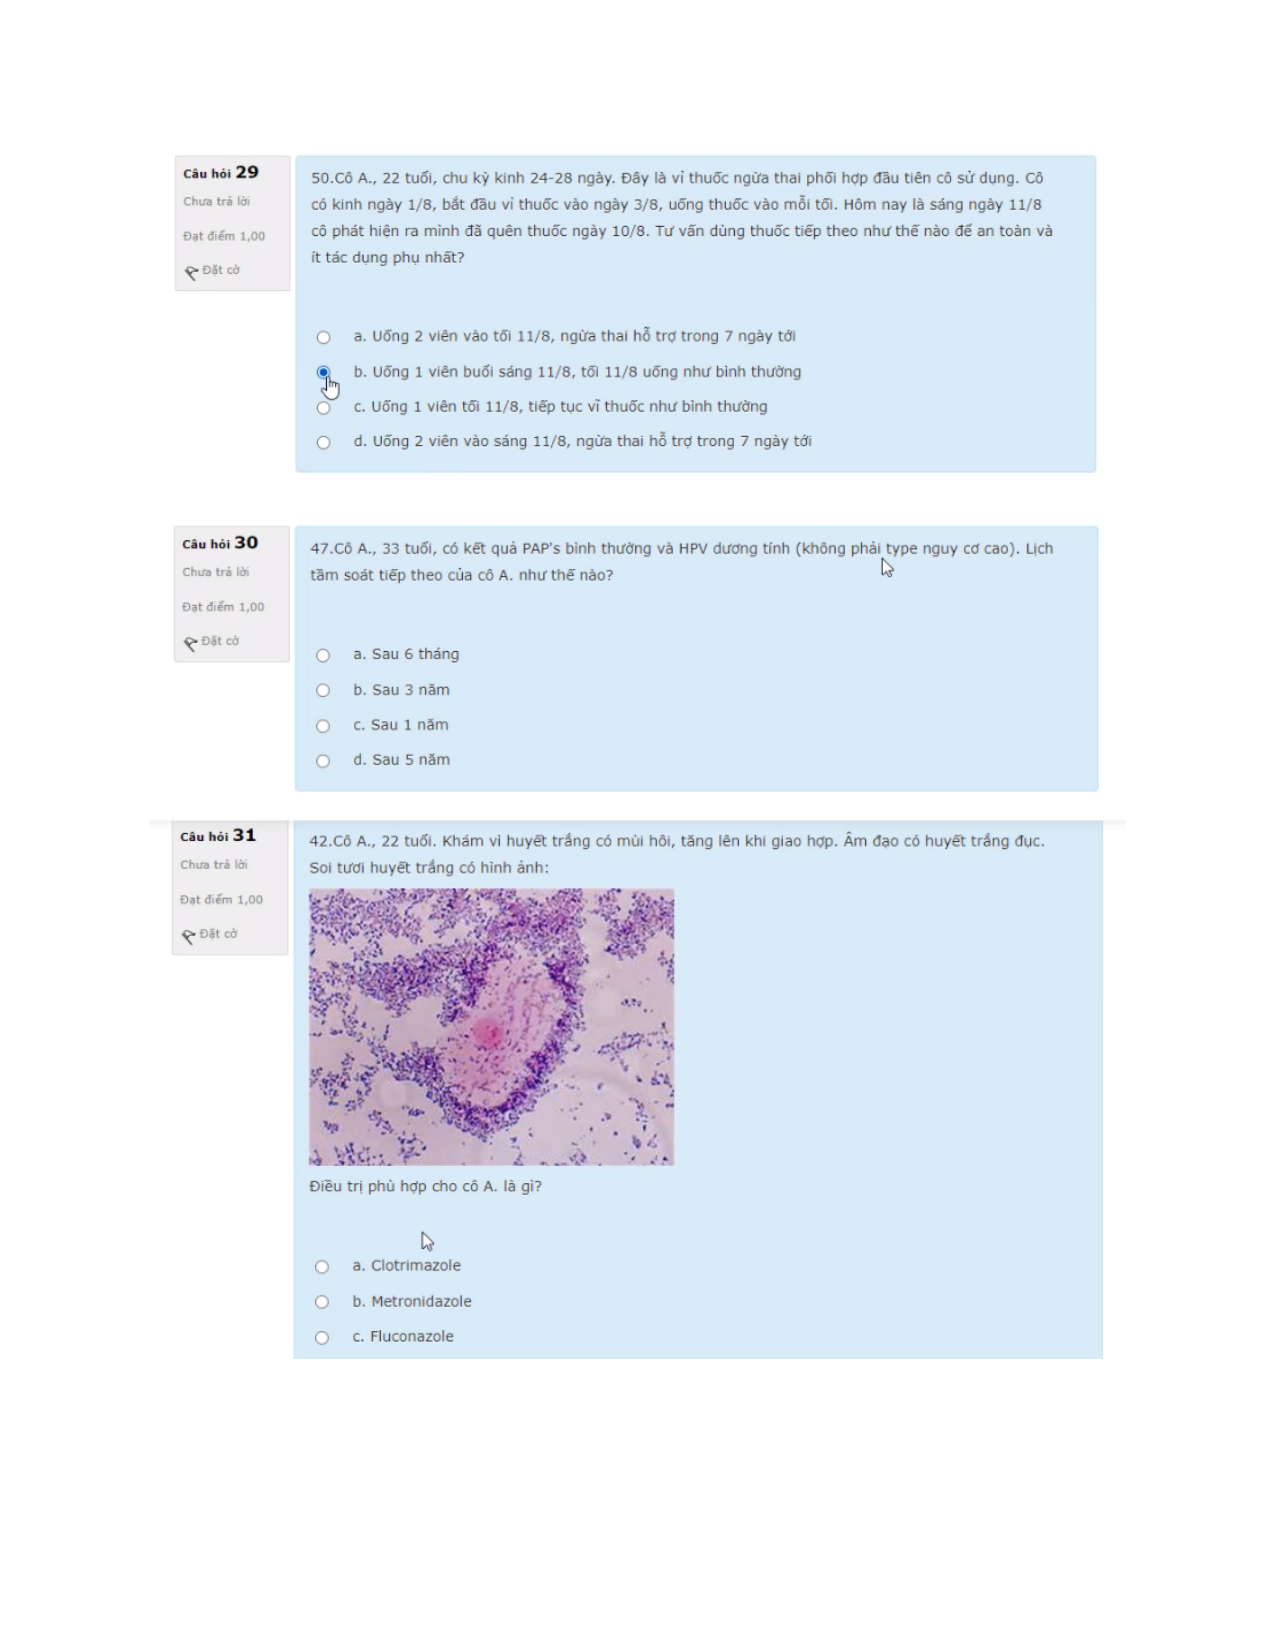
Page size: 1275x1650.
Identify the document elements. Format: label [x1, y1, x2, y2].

picture [150, 150, 1125, 491]
picture [150, 509, 1125, 794]
picture [150, 812, 1125, 1359]
